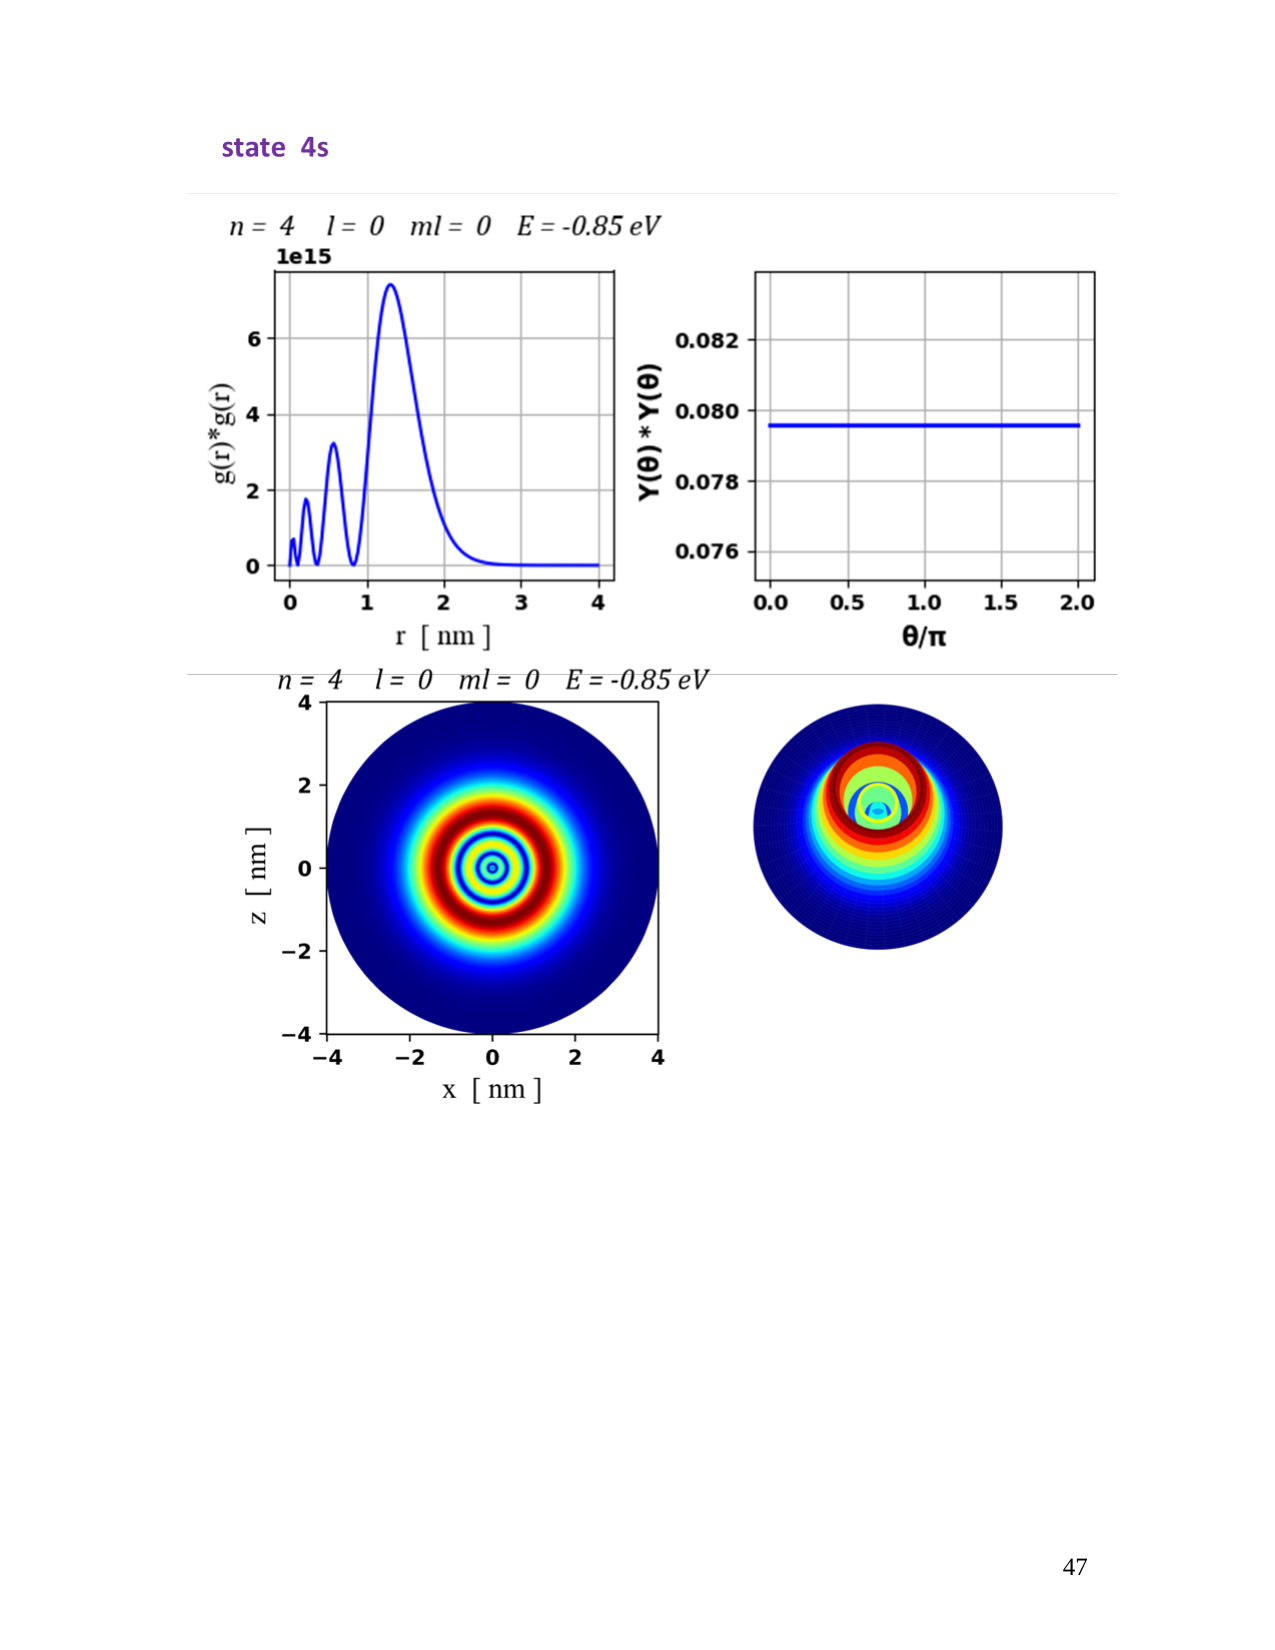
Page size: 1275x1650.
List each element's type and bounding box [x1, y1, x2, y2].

picture [187, 118, 1118, 1119]
